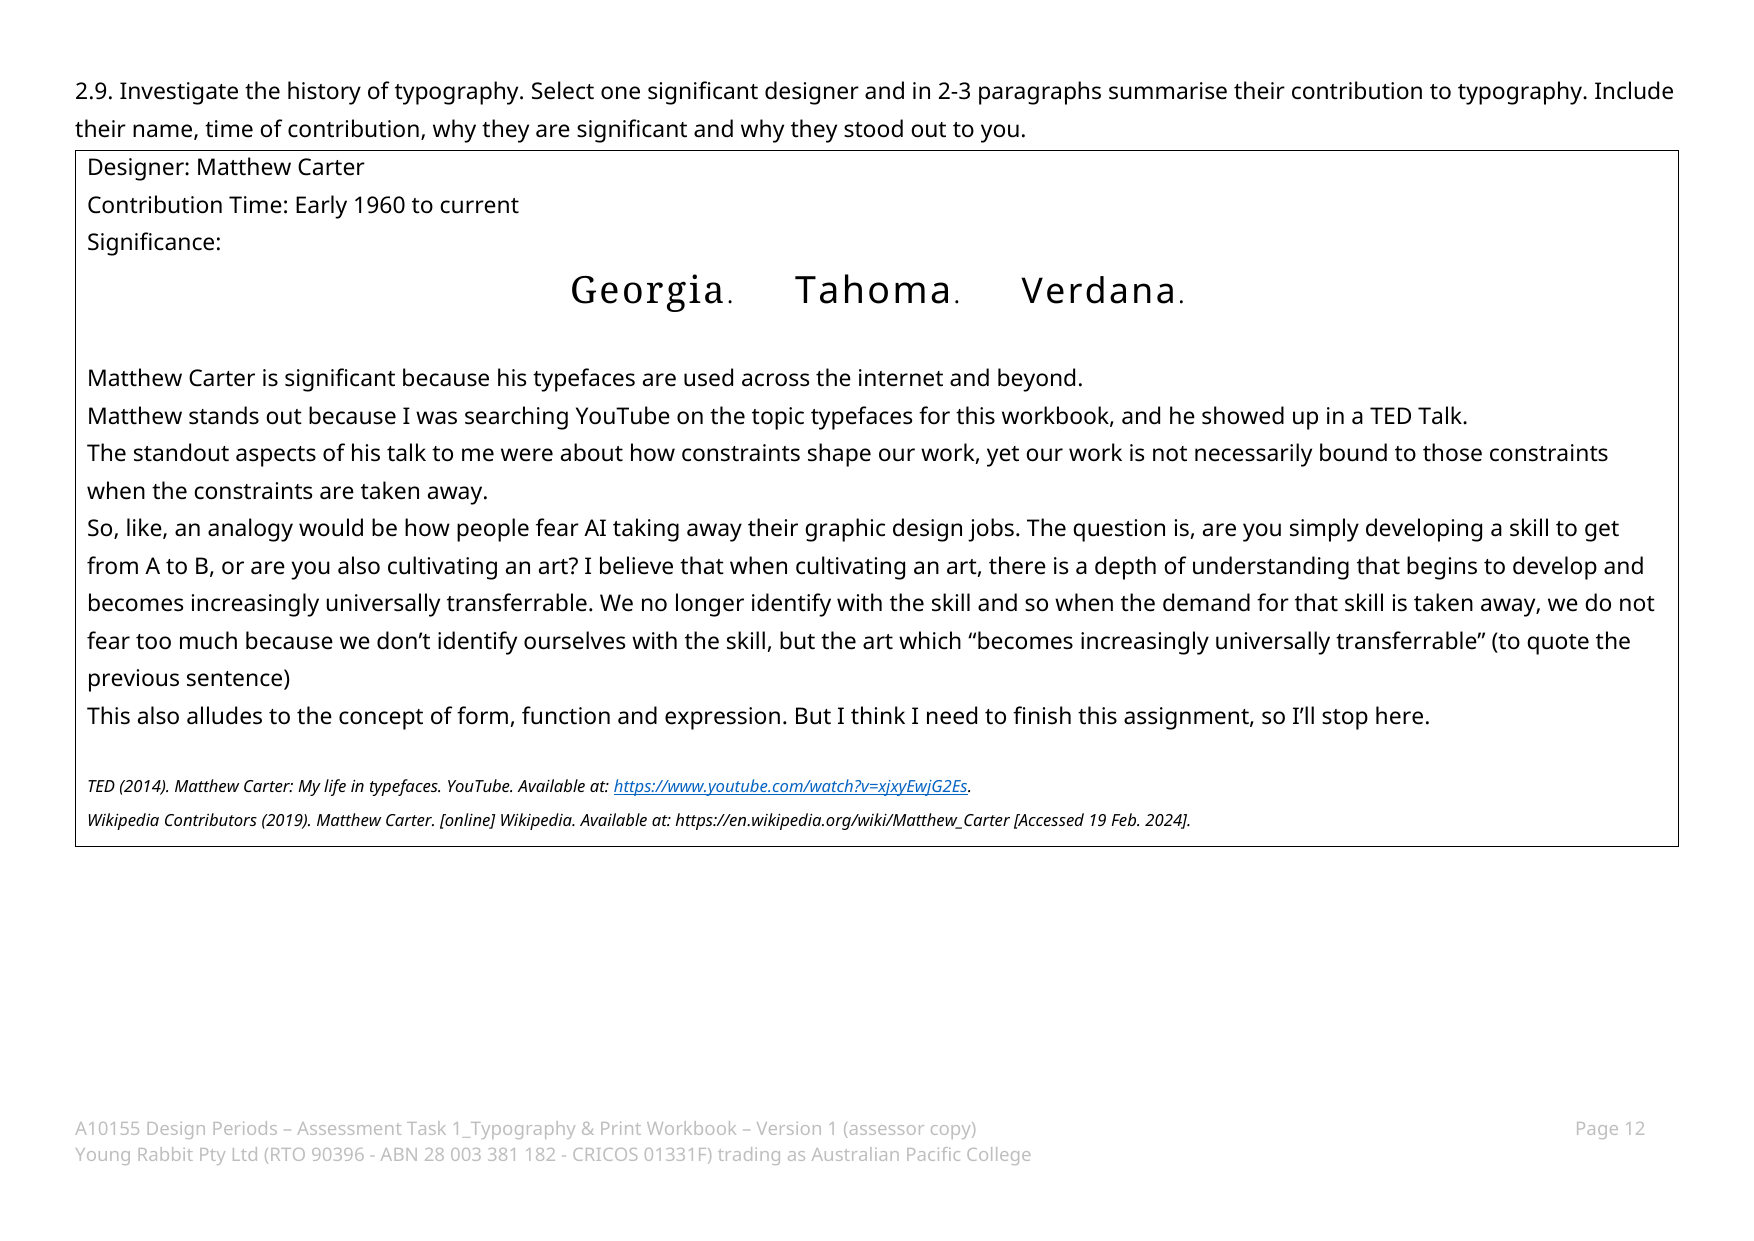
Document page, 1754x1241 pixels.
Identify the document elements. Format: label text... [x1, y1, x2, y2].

table_header Designer: Matthew Carter Contribution Time: Early 1960 to current Significance: Georgia. Tahoma. Verdana. Matthew Carter is significant because his typefaces are used across the internet and beyond. Matthew stands out because I was searching YouTube on the topic typefaces for this workbook, and he showed up in a TED Talk. The standout aspects of his talk to me were about how constraints shape our work, yet our work is not necessarily bound to those constraints when the constraints are taken away. So, like, an analogy would be how people fear AI taking away their graphic design jobs. The question is, are you simply developing a skill to get from A to B, or are you also cultivating an art? I believe that when cultivating an art, there is a depth of understanding that begins to develop and becomes increasingly universally transferrable. We no longer identify with the skill and so when the demand for that skill is taken away, we do not fear too much because we don’t identify ourselves with the skill, but the art which “becomes increasingly universally transferrable” (to quote the previous sentence) This also alludes to the concept of form, function and expression. But I think I need to finish this assignment, so I’ll stop here. TED (2014). Matthew Carter: My life in typefaces. YouTube. Available at: https://www.youtube.com/watch?v=xjxyEwjG2Es. Wikipedia Contributors (2019). Matthew Carter. [online] Wikipedia. Available at: https://en.wikipedia.org/wiki/Matthew_Carter [Accessed 19 Feb. 2024]. [76, 151, 1678, 846]
text 2.9. Investigate the history of typography. Select one significant designer and in 2-3 paragraphs summarise their contribution to typography. Include their name, time of contribution, why they are significant and why they stood out to you. [75, 75, 1679, 144]
